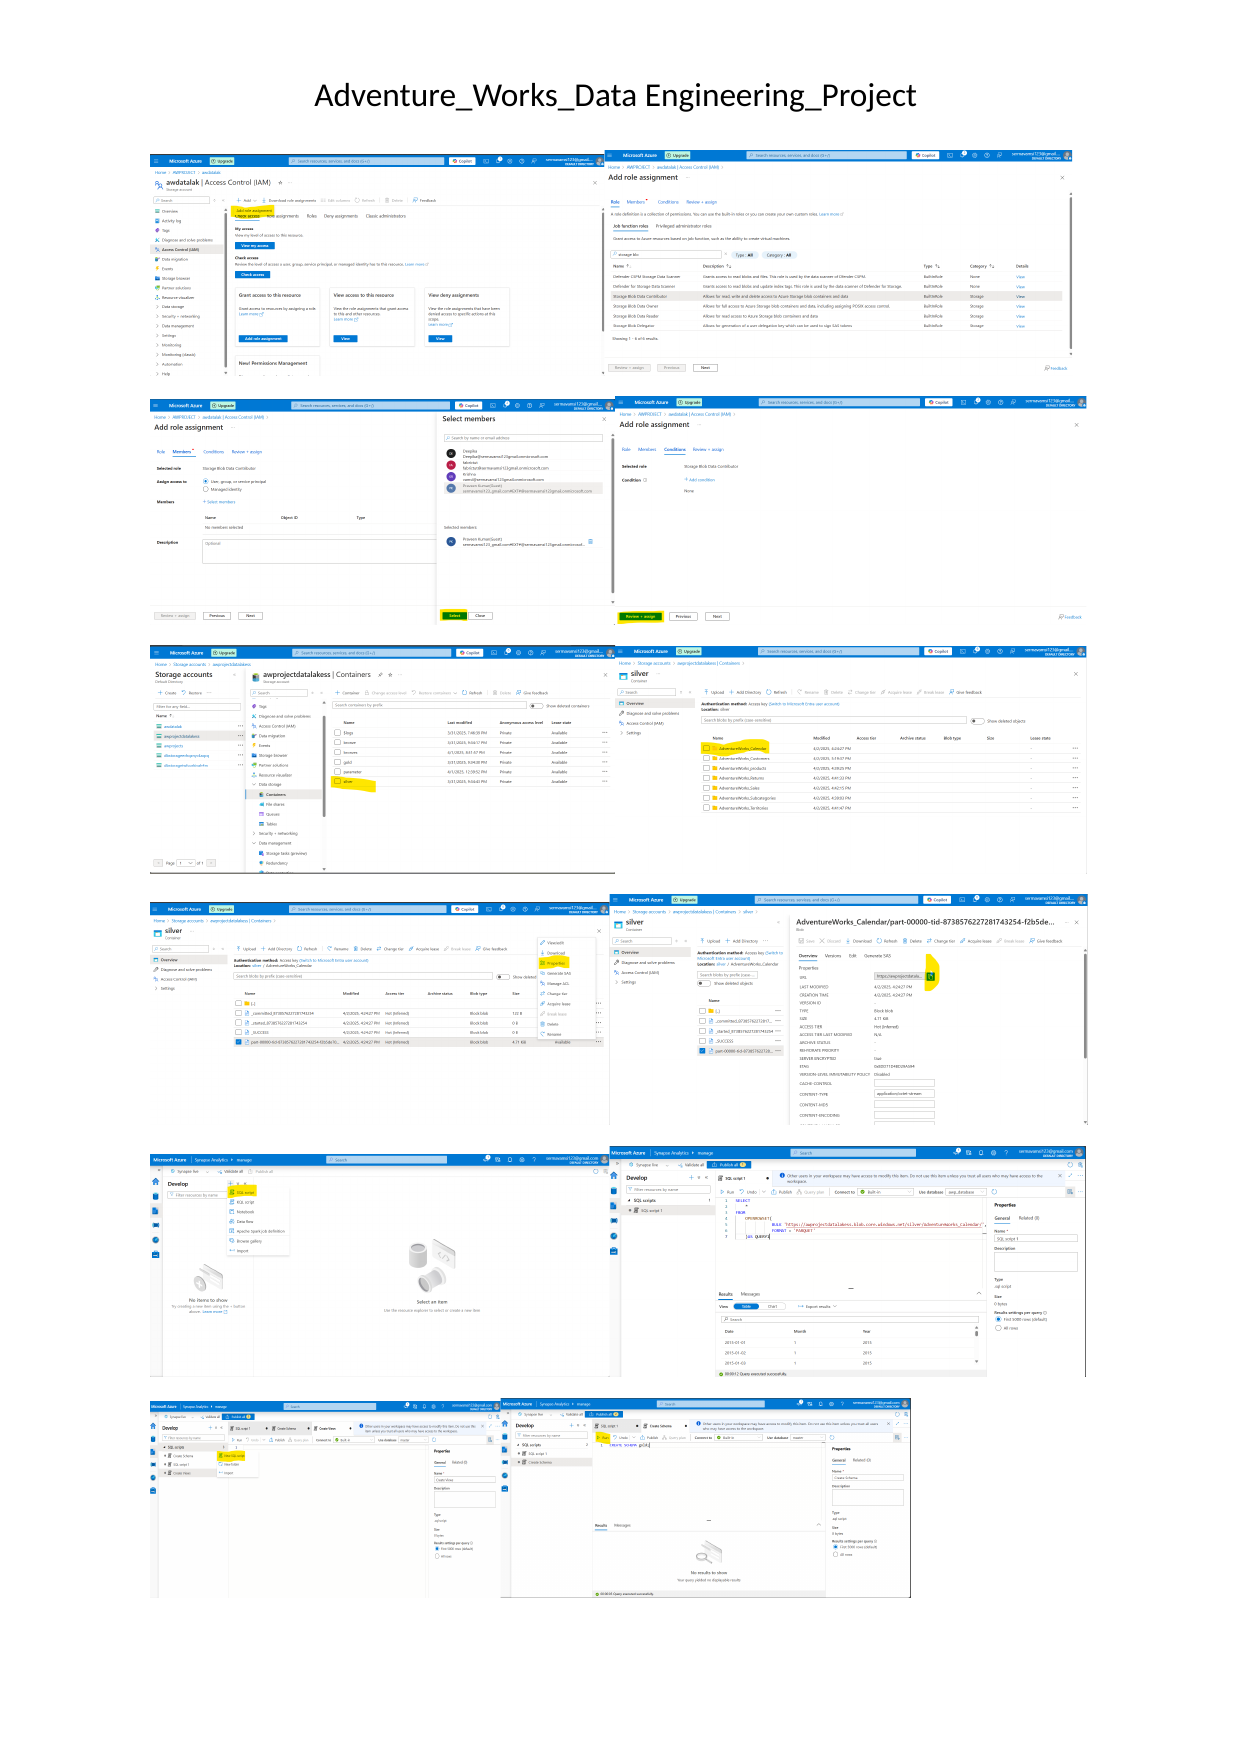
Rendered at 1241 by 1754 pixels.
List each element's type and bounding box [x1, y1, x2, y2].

picture [150, 894, 1088, 1125]
picture [150, 1146, 1086, 1377]
picture [150, 1398, 911, 1598]
picture [150, 645, 1087, 874]
picture [150, 150, 1073, 376]
picture [150, 396, 1087, 625]
